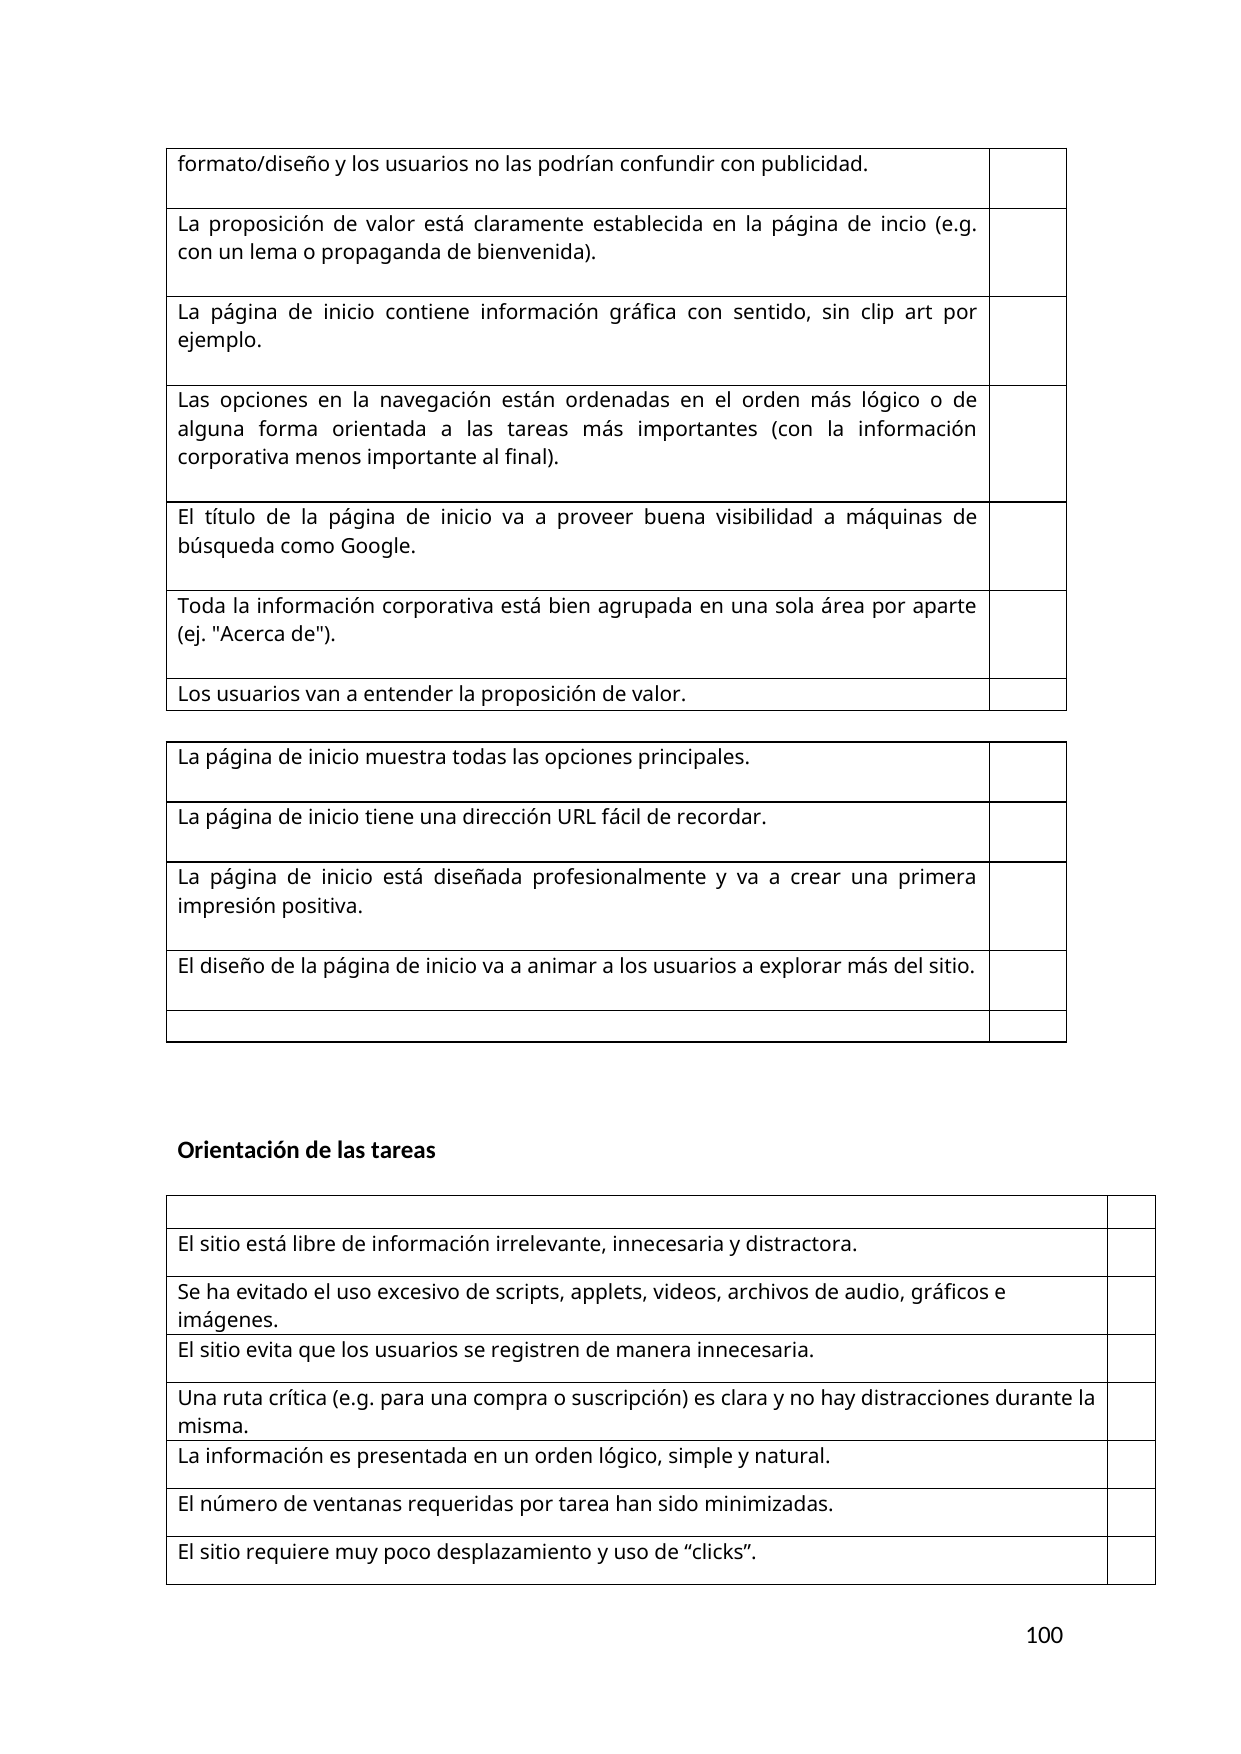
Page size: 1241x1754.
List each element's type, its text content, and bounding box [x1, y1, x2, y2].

table_header La página de inicio muestra todas las opciones principales. [167, 743, 989, 801]
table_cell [167, 149, 989, 208]
table_cell [167, 1011, 989, 1041]
table_cell [1108, 1441, 1155, 1488]
text Orientación de las tareas [177, 1134, 1063, 1164]
table_cell [990, 149, 1066, 208]
table_cell La información es presentada en un orden lógico, simple y natural. [167, 1441, 1107, 1488]
table_cell [990, 803, 1066, 861]
table_header [990, 743, 1066, 801]
table_cell [1108, 1537, 1155, 1584]
table_cell El sitio requiere muy poco desplazamiento y uso de “clicks”. [167, 1537, 1107, 1584]
table_cell [990, 863, 1066, 950]
table_cell Se ha evitado el uso excesivo de scripts, applets, videos, archivos de audio, gráficos e imágenes. [167, 1277, 1107, 1334]
table_cell [1108, 1489, 1155, 1536]
table_cell Toda la información corporativa está bien agrupada en una sola área por aparte (ej. "Acerca de"). [167, 591, 989, 678]
table_cell El diseño de la página de inicio va a animar a los usuarios a explorar más del sitio. [167, 951, 989, 1010]
table_cell [1108, 1229, 1155, 1276]
table_cell El sitio está libre de información irrelevante, innecesaria y distractora. [167, 1229, 1107, 1276]
table_cell La página de inicio contiene información gráfica con sentido, sin clip art por ejemplo. [167, 297, 989, 384]
table_cell [1108, 1335, 1155, 1382]
table_cell El sitio evita que los usuarios se registren de manera innecesaria. [167, 1335, 1107, 1382]
table_cell [990, 591, 1066, 678]
table_cell [990, 503, 1066, 590]
table_cell El título de la página de inicio va a proveer buena visibilidad a máquinas de búsqueda como Google. [167, 503, 989, 590]
table_header [167, 1196, 1107, 1228]
table_cell [990, 297, 1066, 384]
table_cell [990, 209, 1066, 296]
table_cell Las opciones en la navegación están ordenadas en el orden más lógico o de alguna forma orientada a las tareas más importantes (con la información corporativa menos importante al final). [167, 386, 989, 501]
table_cell El número de ventanas requeridas por tarea han sido minimizadas. [167, 1489, 1107, 1536]
table_cell [990, 679, 1066, 710]
table_cell La página de inicio está diseñada profesionalmente y va a crear una primera impresión positiva. [167, 863, 989, 950]
table_cell Una ruta crítica (e.g. para una compra o suscripción) es clara y no hay distracciones durante la misma. [167, 1383, 1107, 1440]
table_cell [1108, 1277, 1155, 1334]
table_cell La página de inicio tiene una dirección URL fácil de recordar. [167, 803, 989, 861]
table_cell [1108, 1383, 1155, 1440]
table_cell [990, 951, 1066, 1010]
table_header [1108, 1196, 1155, 1228]
table_cell [990, 386, 1066, 501]
table_cell [990, 1011, 1066, 1041]
table_cell Los usuarios van a entender la proposición de valor. [167, 679, 989, 710]
table_cell La proposición de valor está claramente establecida en la página de incio (e.g. con un lema o propaganda de bienvenida). [167, 209, 989, 296]
